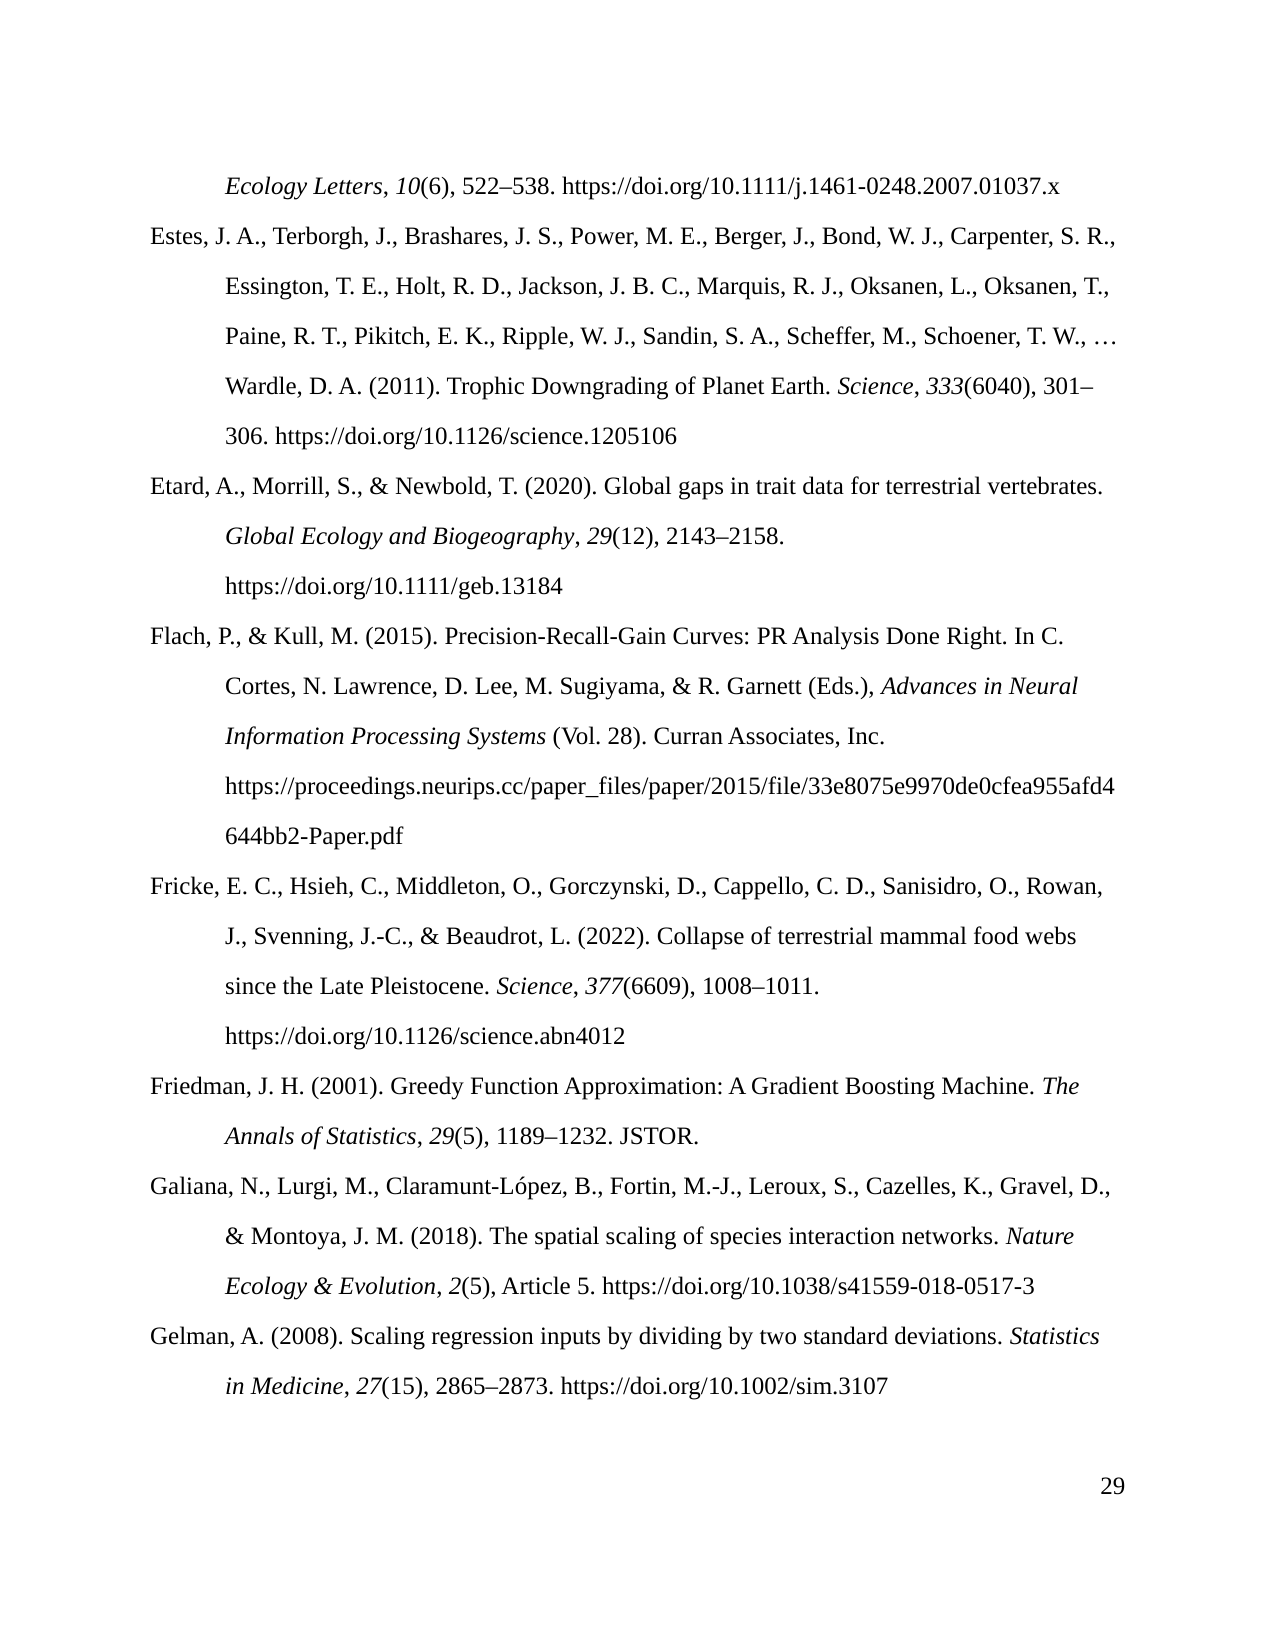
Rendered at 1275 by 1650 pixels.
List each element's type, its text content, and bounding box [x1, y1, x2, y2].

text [150, 150, 1125, 200]
text Fricke, E. C., Hsieh, C., Middleton, O., Gorczynski, D., Cappello, C. D., Sanisidro, O., Rowan, J., Svenning, J.-C., & Beaudrot, L. (2022). Collapse of terrestrial mammal food webs since the Late Pleistocene. Science, 377(6609), 1008–1011. https://doi.org/10.1126/science.abn4012 [150, 850, 1125, 1050]
text Friedman, J. H. (2001). Greedy Function Approximation: A Gradient Boosting Machine. The Annals of Statistics, 29(5), 1189–1232. JSTOR. [150, 1050, 1125, 1150]
text Galiana, N., Lurgi, M., Claramunt-López, B., Fortin, M.-J., Leroux, S., Cazelles, K., Gravel, D., & Montoya, J. M. (2018). The spatial scaling of species interaction networks. Nature Ecology & Evolution, 2(5), Article 5. https://doi.org/10.1038/s41559-018-0517-3 [150, 1150, 1125, 1300]
text Estes, J. A., Terborgh, J., Brashares, J. S., Power, M. E., Berger, J., Bond, W. J., Carpenter, S. R., Essington, T. E., Holt, R. D., Jackson, J. B. C., Marquis, R. J., Oksanen, L., Oksanen, T., Paine, R. T., Pikitch, E. K., Ripple, W. J., Sandin, S. A., Scheffer, M., Schoener, T. W., … Wardle, D. A. (2011). Trophic Downgrading of Planet Earth. Science, 333(6040), 301–306. https://doi.org/10.1126/science.1205106 [150, 200, 1125, 450]
text Flach, P., & Kull, M. (2015). Precision-Recall-Gain Curves: PR Analysis Done Right. In C. Cortes, N. Lawrence, D. Lee, M. Sugiyama, & R. Garnett (Eds.), Advances in Neural Information Processing Systems (Vol. 28). Curran Associates, Inc. https://proceedings.neurips.cc/paper_files/paper/2015/file/33e8075e9970de0cfea955afd4644bb2-Paper.pdf [150, 600, 1125, 850]
text Gelman, A. (2008). Scaling regression inputs by dividing by two standard deviations. Statistics in Medicine, 27(15), 2865–2873. https://doi.org/10.1002/sim.3107 [150, 1300, 1125, 1400]
text Etard, A., Morrill, S., & Newbold, T. (2020). Global gaps in trait data for terrestrial vertebrates. Global Ecology and Biogeography, 29(12), 2143–2158. https://doi.org/10.1111/geb.13184 [150, 450, 1125, 600]
